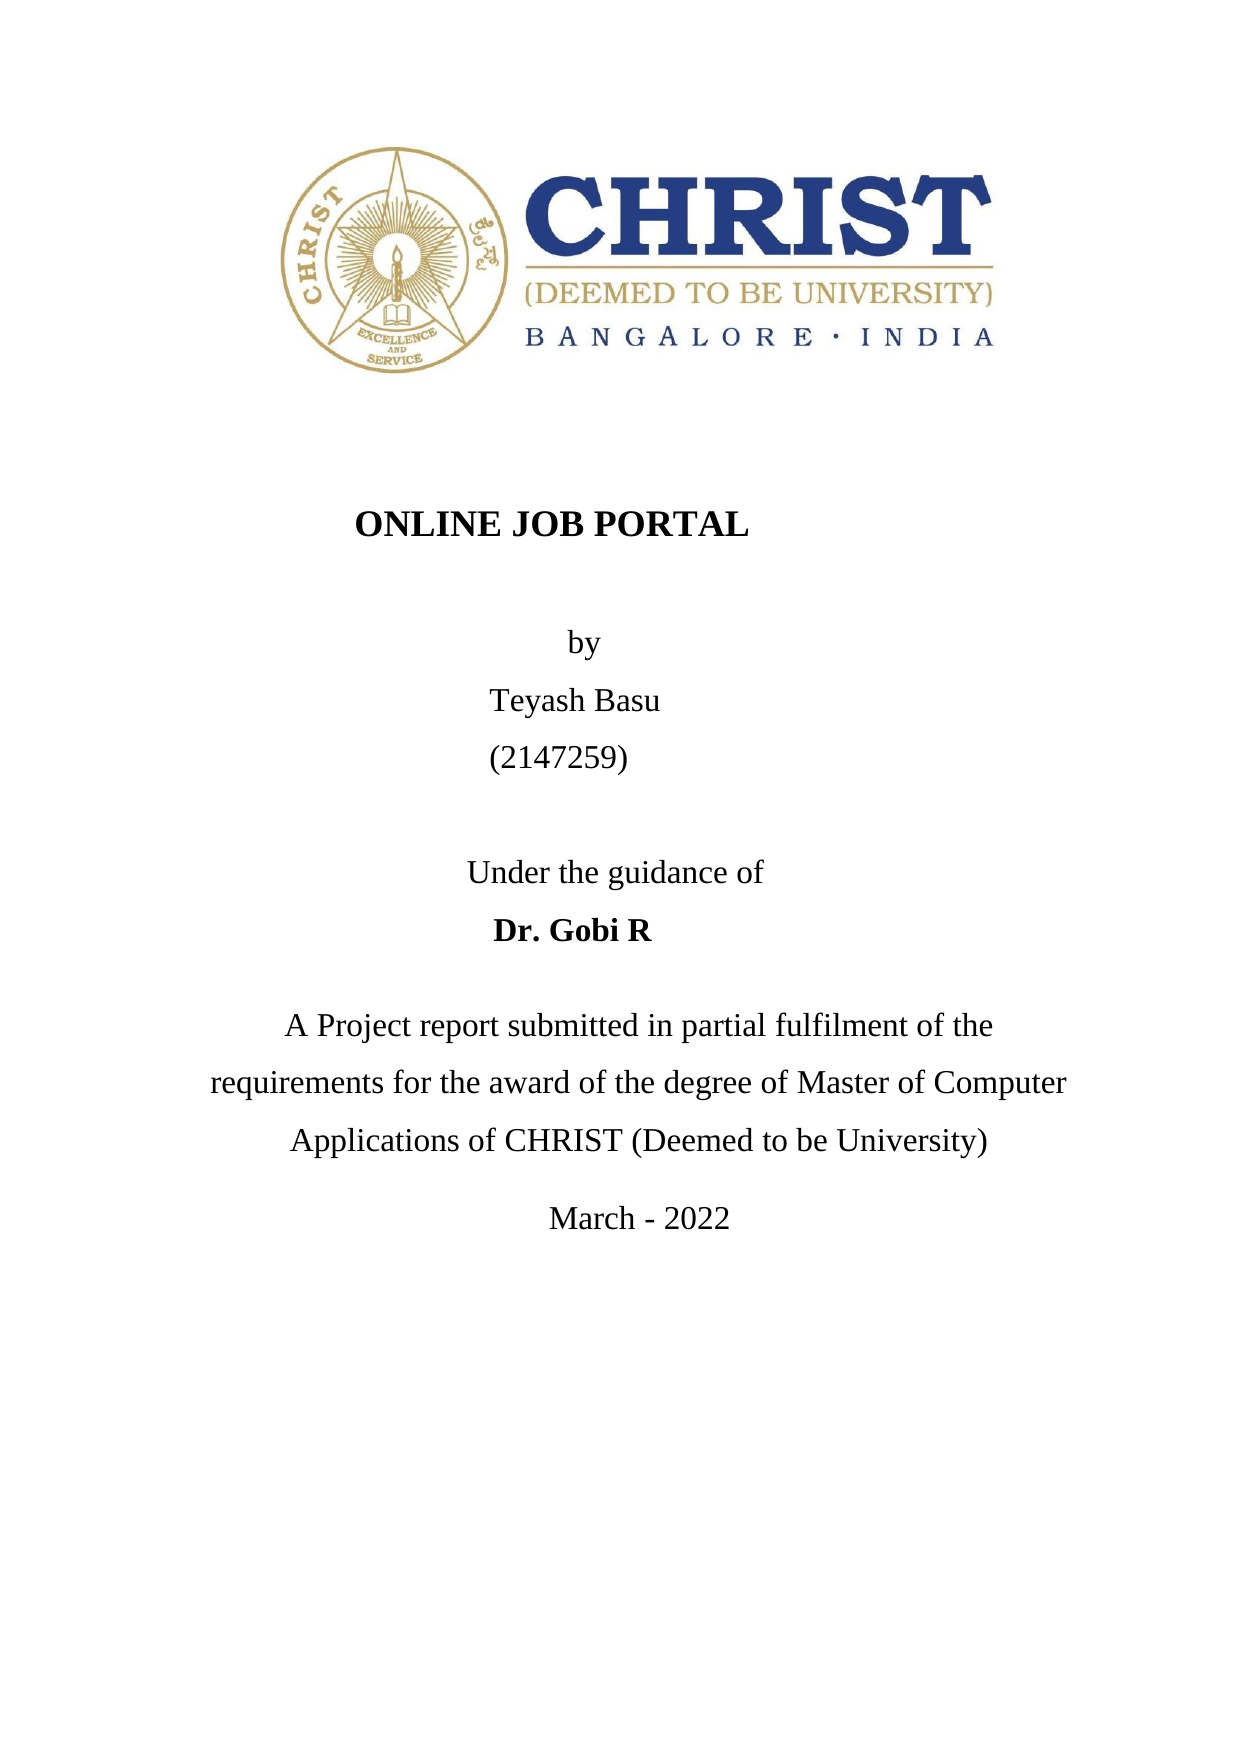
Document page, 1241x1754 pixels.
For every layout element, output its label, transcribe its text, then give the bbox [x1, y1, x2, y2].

subtitle Dr. Gobi R [493, 910, 1086, 948]
text March - 2022 [193, 1198, 1086, 1237]
text Teyash Basu (2147259) [489, 680, 712, 776]
text A Project report submitted in partial fulfilment of the requirements for the award of the degree of Master of Computer Applications of CHRIST (Deemed to be University) [193, 1005, 1084, 1159]
text by [567, 623, 712, 661]
text ONLINE JOB PORTAL [242, 502, 1173, 545]
picture [278, 144, 1002, 382]
text Under the guidance of [392, 852, 789, 890]
